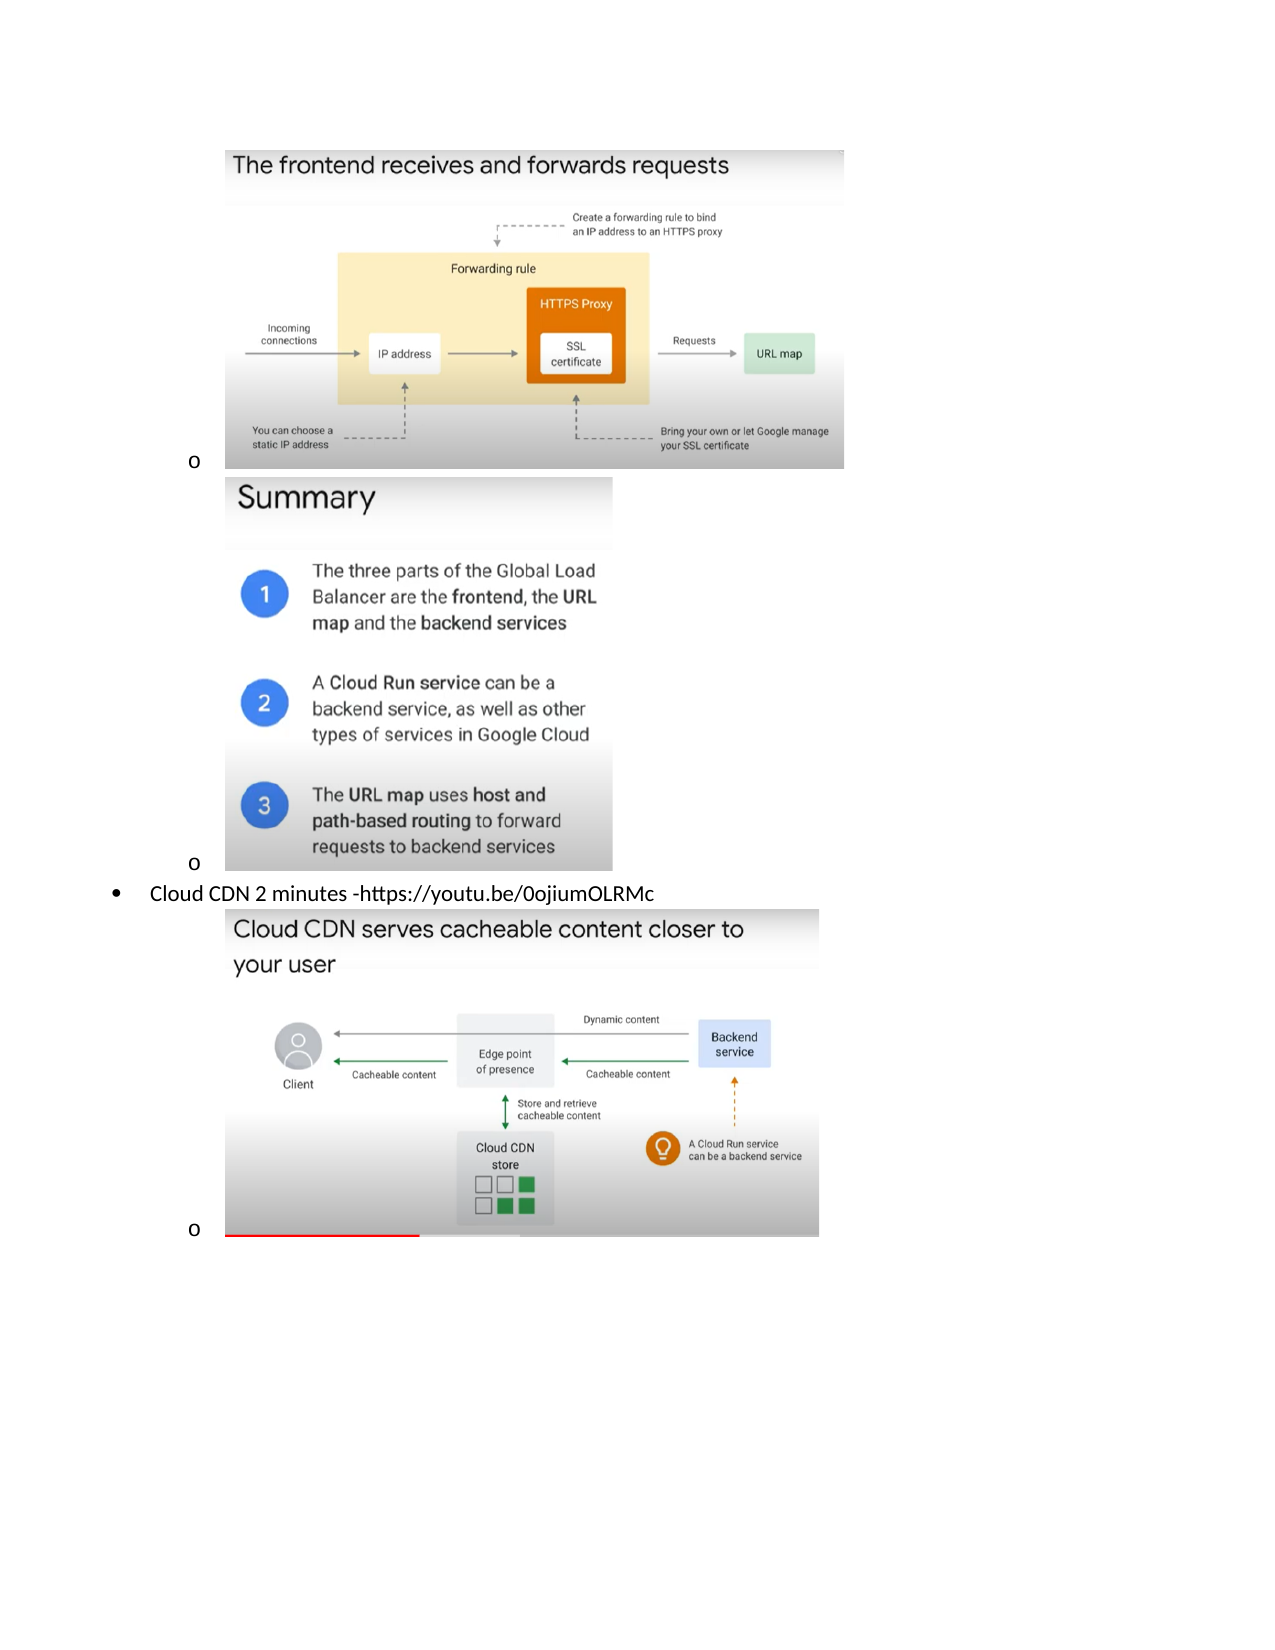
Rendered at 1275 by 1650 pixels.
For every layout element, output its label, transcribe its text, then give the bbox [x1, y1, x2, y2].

picture [225, 909, 820, 1237]
picture [225, 477, 613, 871]
picture [225, 150, 845, 469]
list Cloud CDN 2 minutes -https://youtu.be/0ojiumOLRMc [112, 879, 1209, 907]
